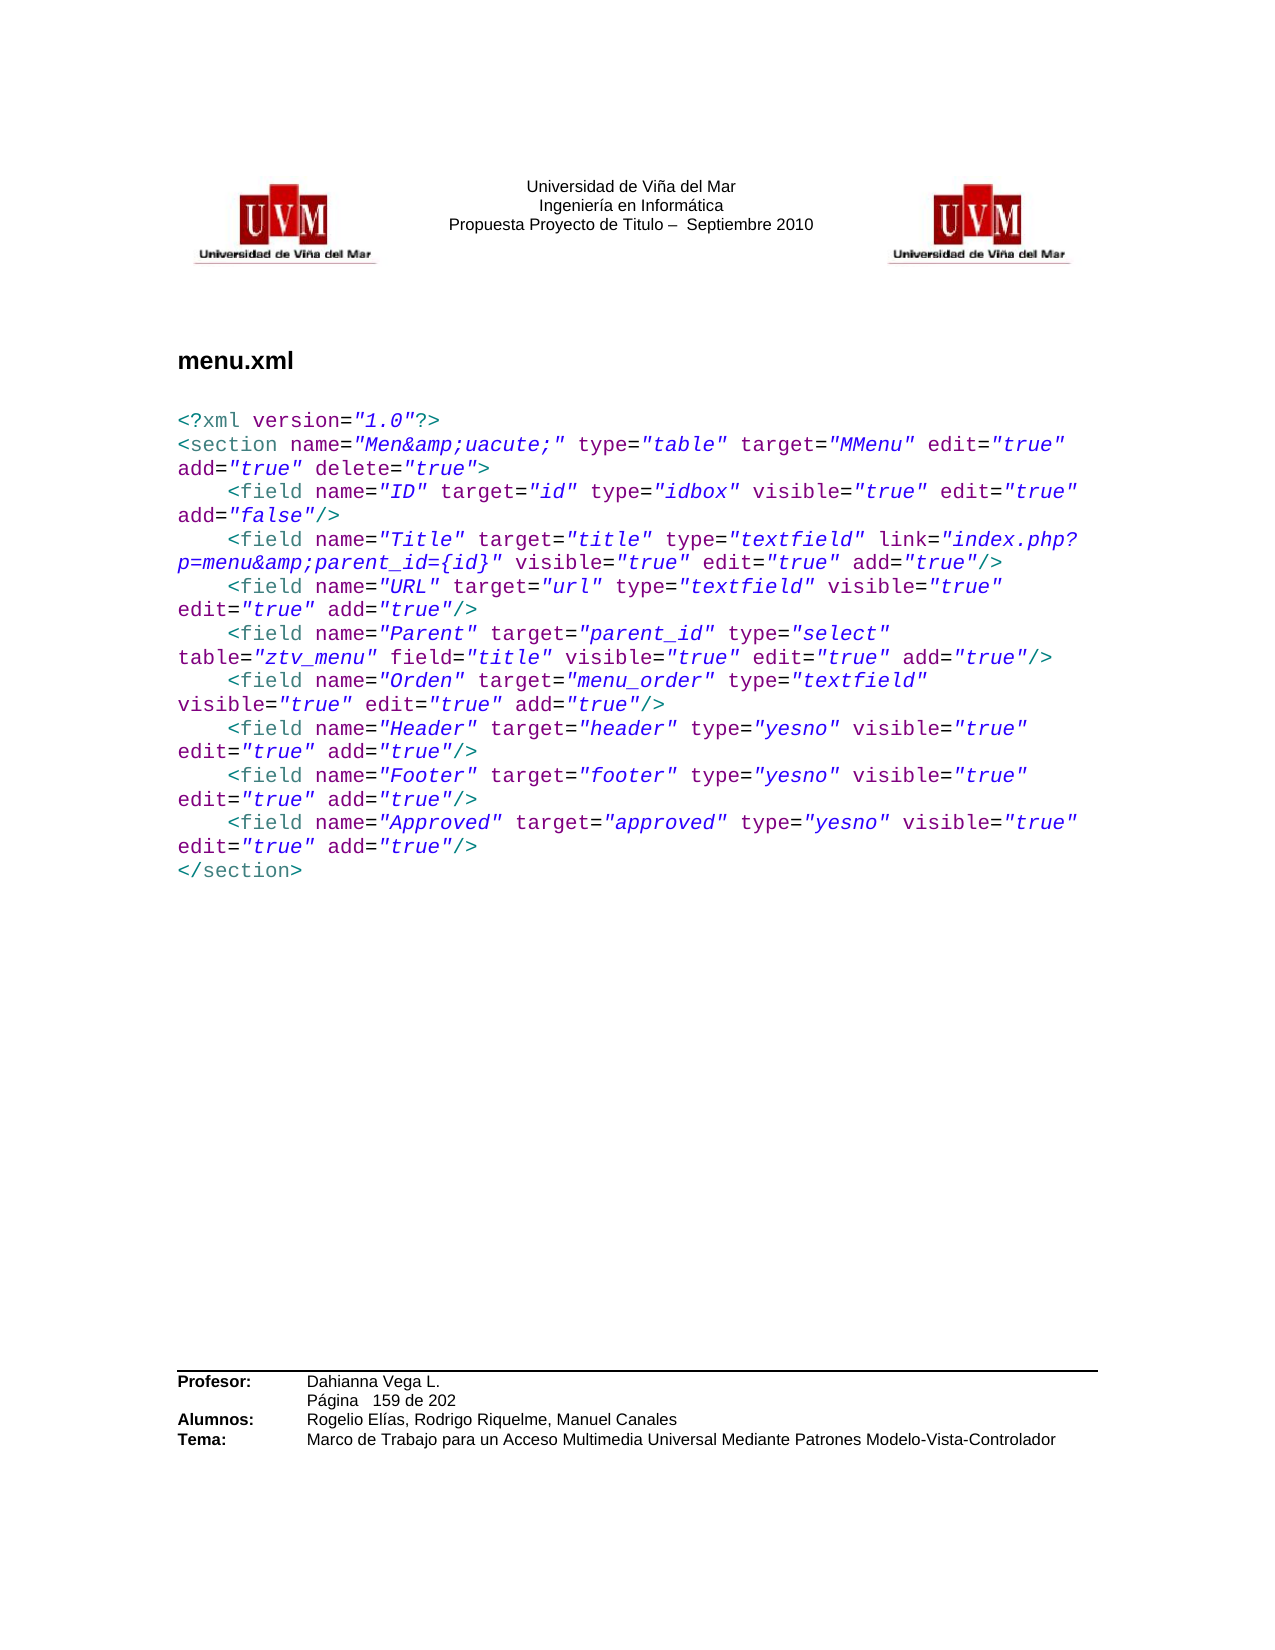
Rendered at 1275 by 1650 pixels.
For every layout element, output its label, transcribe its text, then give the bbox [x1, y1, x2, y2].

text menu.xml [177, 346, 1098, 375]
text <field name="Approved" target="approved" type="yesno" visible="true" edit="true" add="true"/> [177, 812, 1098, 859]
text <field name="Orden" target="menu_order" type="textfield" visible="true" edit="true" add="true"/> [177, 670, 1098, 718]
text <field name="URL" target="url" type="textfield" visible="true" edit="true" add="true"/> [177, 576, 1098, 623]
text <field name="Header" target="header" type="yesno" visible="true" edit="true" add="true"/> [177, 718, 1098, 765]
text <?xml version="1.0"?> [177, 410, 1098, 434]
picture [871, 176, 1084, 267]
text </section> [177, 859, 1098, 883]
text <field name="ID" target="id" type="idbox" visible="true" edit="true" add="false"/> [177, 481, 1098, 528]
text <field name="Title" target="title" type="textfield" link="index.php?p=menu&amp;parent_id={id}" visible="true" edit="true" add="true"/> [177, 528, 1098, 576]
text <field name="Footer" target="footer" type="yesno" visible="true" edit="true" add="true"/> [177, 765, 1098, 812]
text <field name="Parent" target="parent_id" type="select" table="ztv_menu" field="title" visible="true" edit="true" add="true"/> [177, 623, 1098, 670]
picture [177, 176, 390, 267]
text <section name="Men&amp;uacute;" type="table" target="MMenu" edit="true" add="true" delete="true"> [177, 434, 1098, 481]
